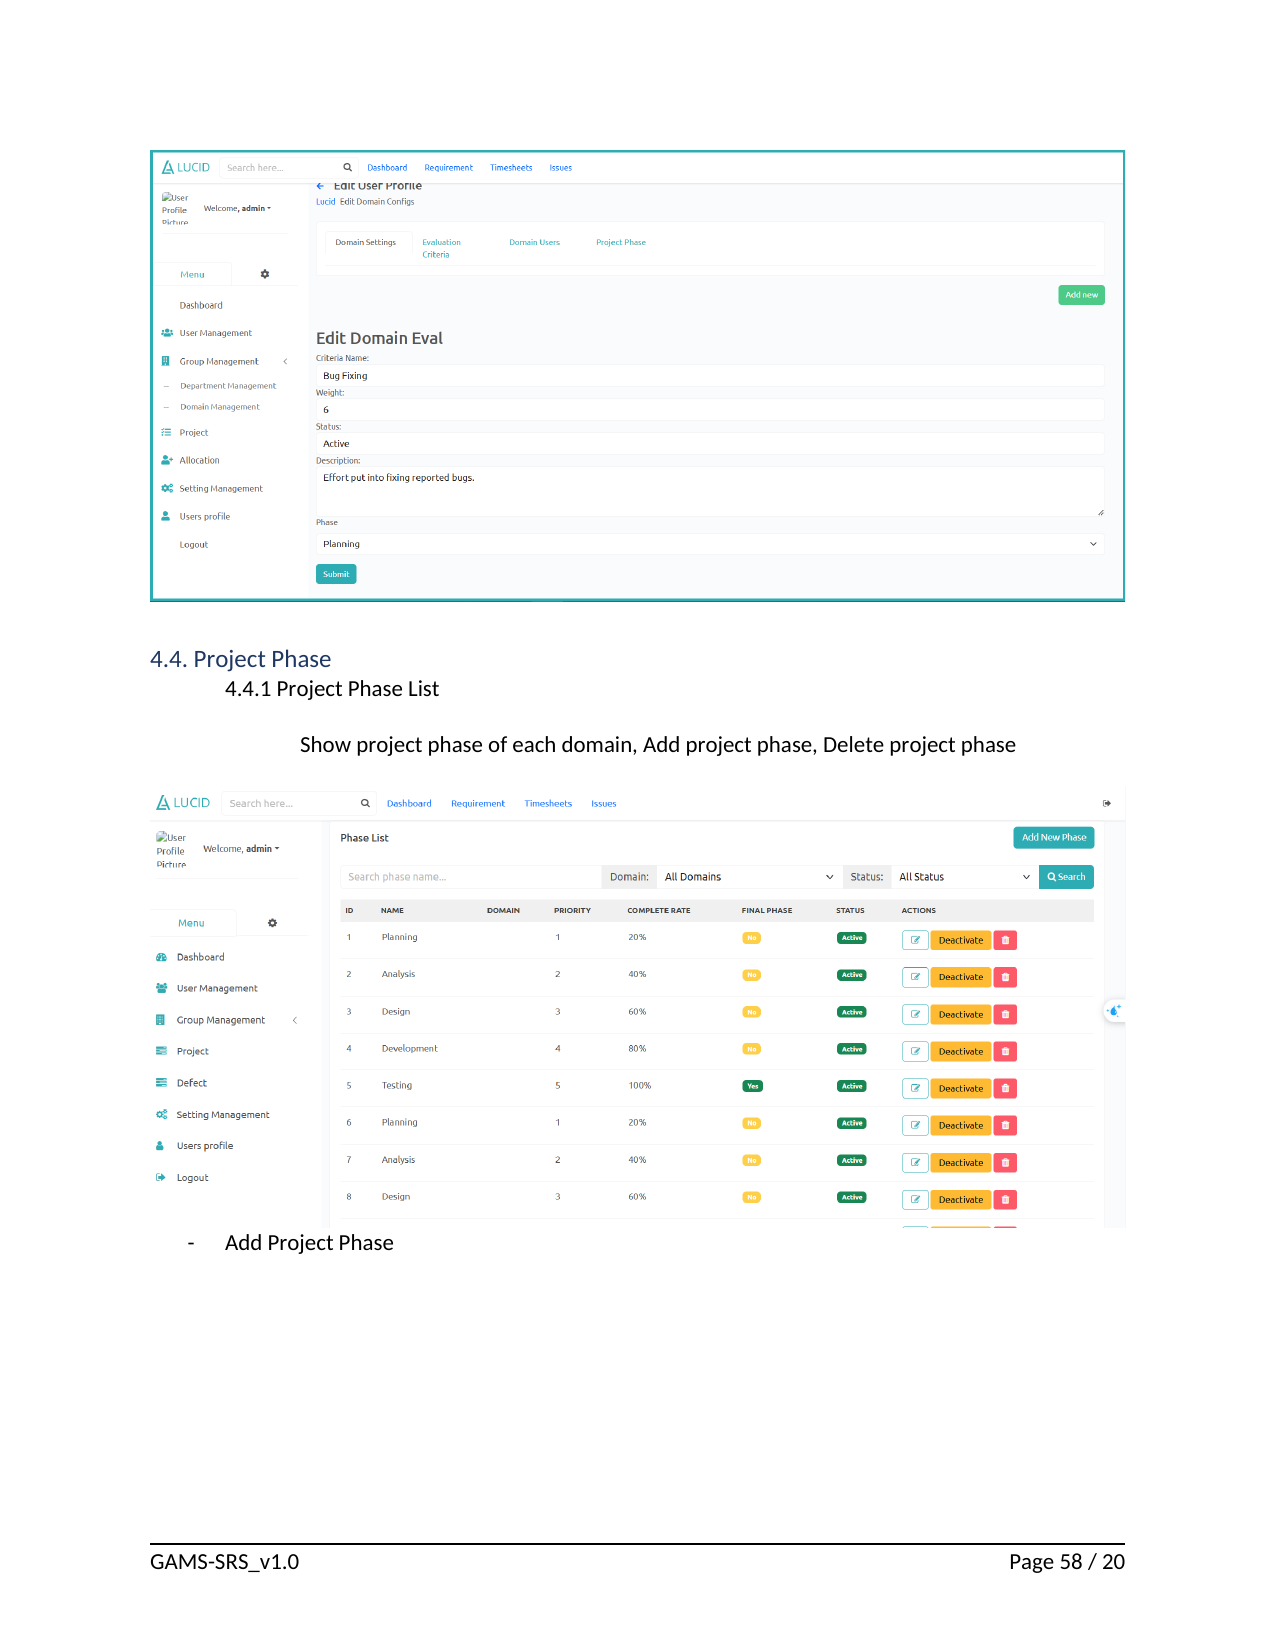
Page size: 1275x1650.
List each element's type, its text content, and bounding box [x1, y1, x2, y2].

list Add Project Phase [187, 1228, 1125, 1256]
text 4.4.1 Project Phase List [150, 674, 1125, 702]
picture [150, 150, 1125, 602]
subtitle 4.4. Project Phase [150, 643, 1125, 674]
text Show project phase of each domain, Add project phase, Delete project phase [150, 730, 1125, 758]
picture [150, 786, 1125, 1228]
